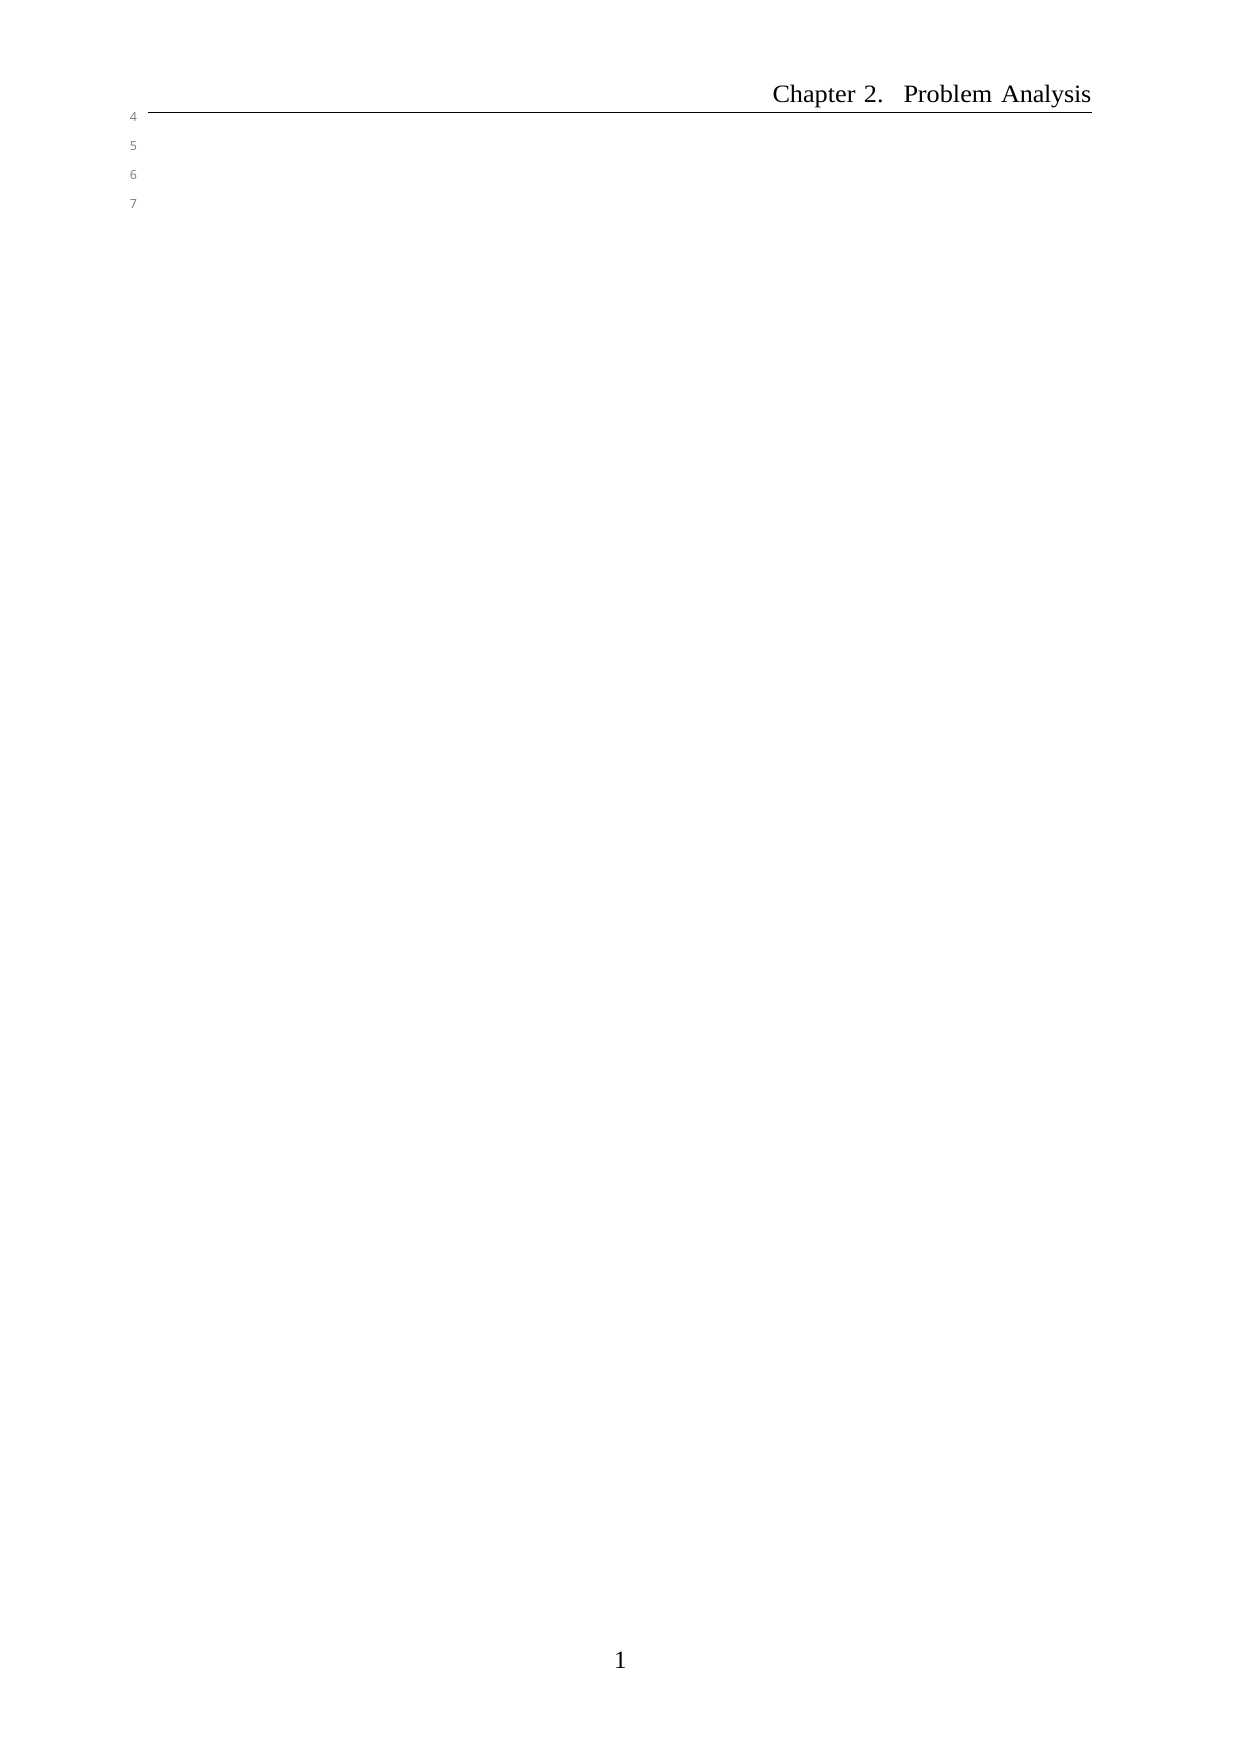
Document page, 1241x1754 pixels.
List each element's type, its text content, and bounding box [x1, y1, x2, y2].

text 7 [129, 196, 1240, 213]
text 6 [129, 166, 1240, 183]
text 4 [129, 108, 1240, 125]
text 5 [129, 137, 1240, 154]
